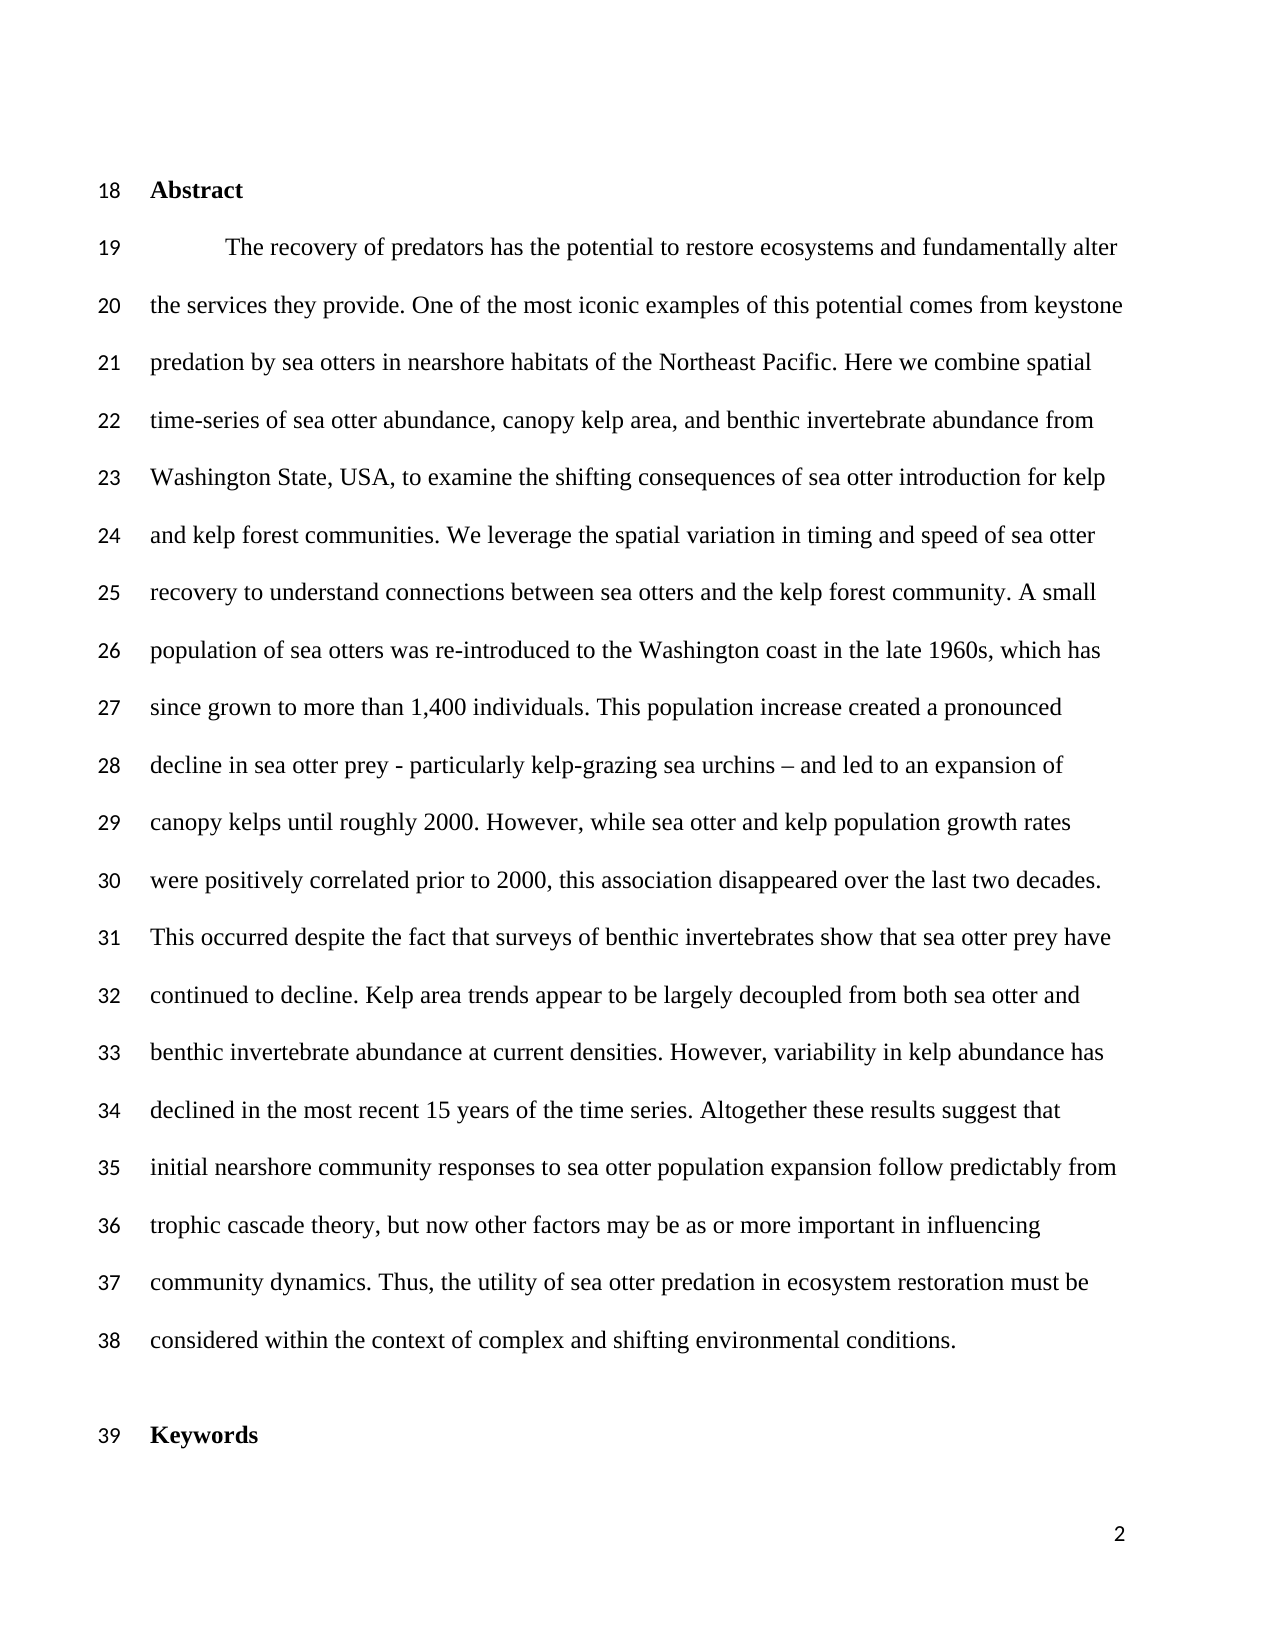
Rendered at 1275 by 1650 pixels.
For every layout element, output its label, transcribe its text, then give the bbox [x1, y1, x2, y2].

text Abstract [150, 175, 1125, 204]
text The recovery of predators has the potential to restore ecosystems and fundamentally alter the services they provide. One of the most iconic examples of this potential comes from keystone predation by sea otters in nearshore habitats of the Northeast Pacific. Here we combine spatial time-series of sea otter abundance, canopy kelp area, and benthic invertebrate abundance from Washington State, USA, to examine the shifting consequences of sea otter introduction for kelp and kelp forest communities. We leverage the spatial variation in timing and speed of sea otter recovery to understand connections between sea otters and the kelp forest community. A small population of sea otters was re-introduced to the Washington coast in the late 1960s, which has since grown to more than 1,400 individuals. This population increase created a pronounced decline in sea otter prey - particularly kelp-grazing sea urchins – and led to an expansion of canopy kelps until roughly 2000. However, while sea otter and kelp population growth rates were positively correlated prior to 2000, this association disappeared over the last two decades. This occurred despite the fact that surveys of benthic invertebrates show that sea otter prey have continued to decline. Kelp area trends appear to be largely decoupled from both sea otter and benthic invertebrate abundance at current densities. However, variability in kelp abundance has declined in the most recent 15 years of the time series. Altogether these results suggest that initial nearshore community responses to sea otter population expansion follow predictably from trophic cascade theory, but now other factors may be as or more important in influencing community dynamics. Thus, the utility of sea otter predation in ecosystem restoration must be considered within the context of complex and shifting environmental conditions. [150, 232, 1125, 1354]
text Keywords [150, 1420, 1125, 1449]
